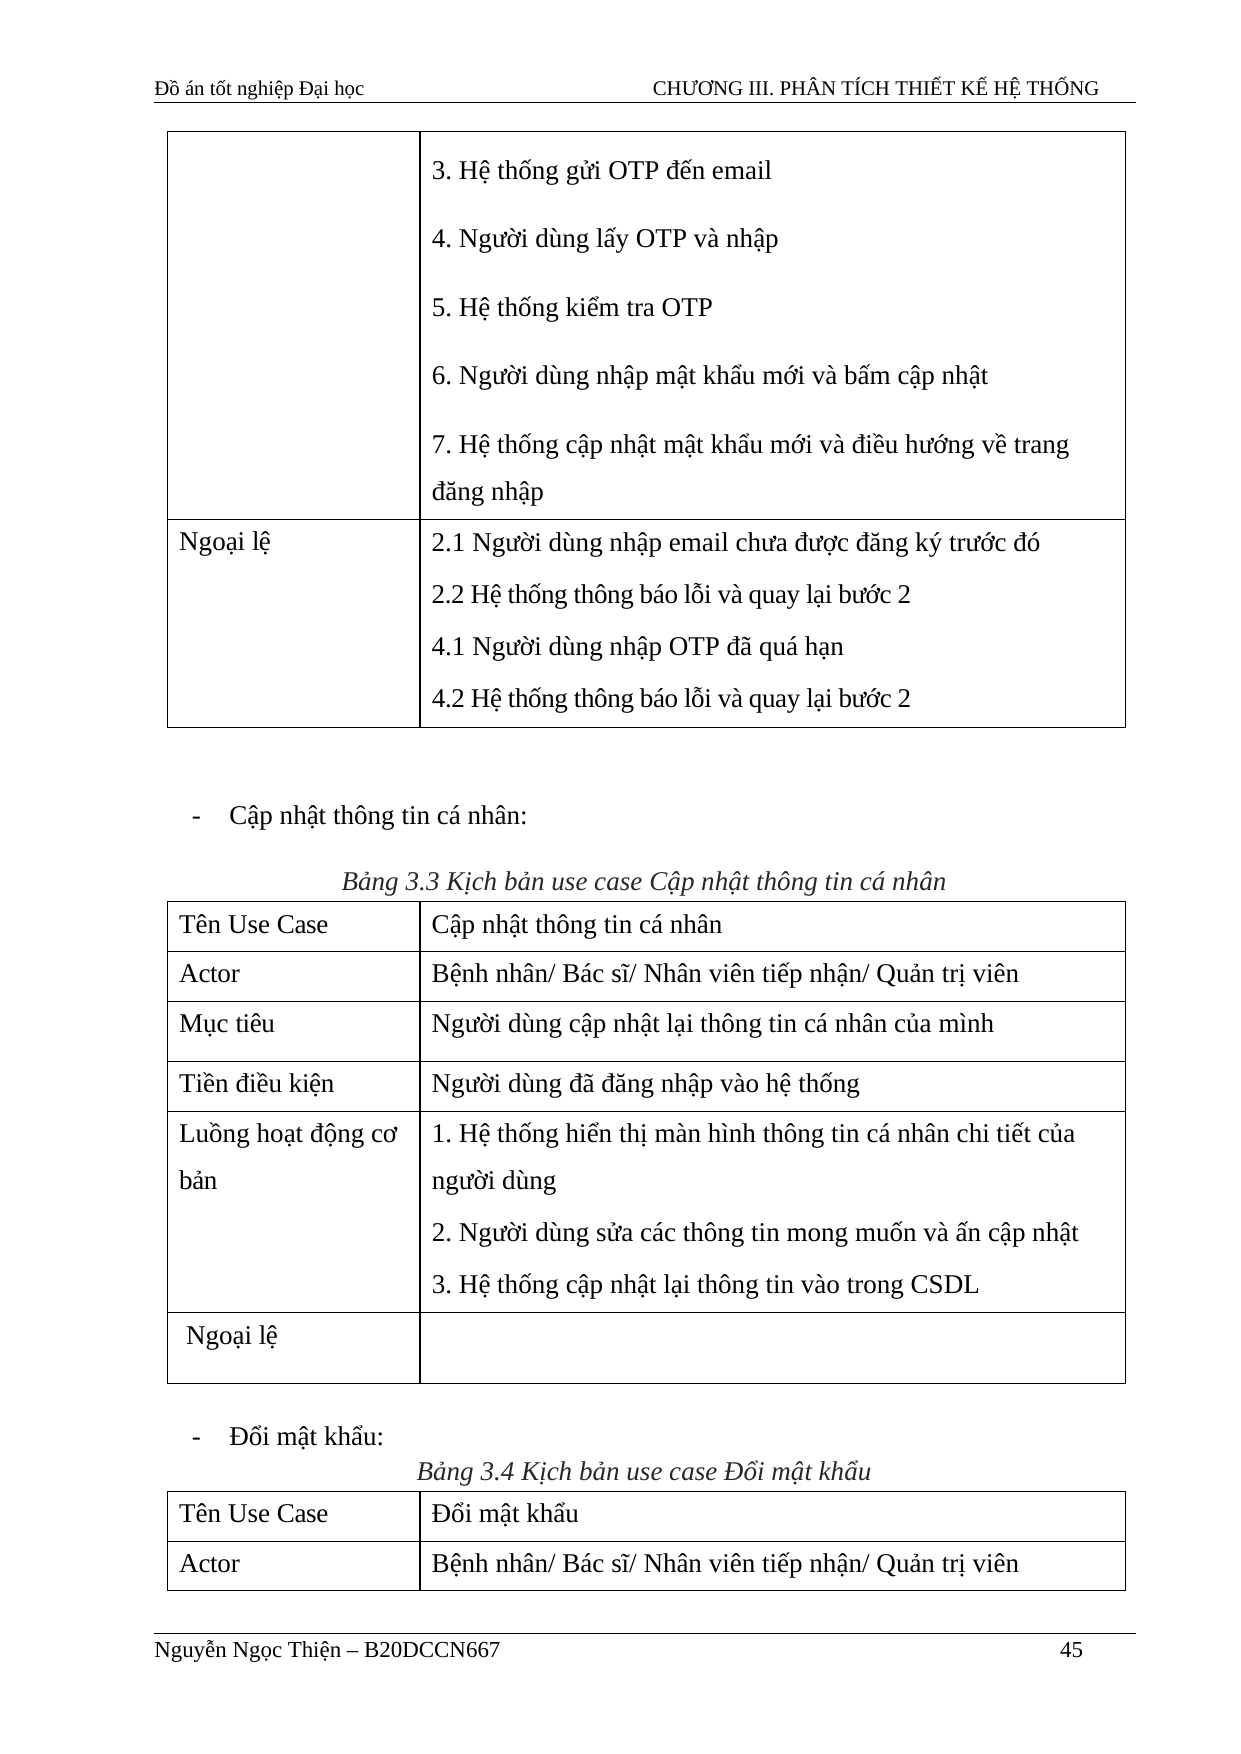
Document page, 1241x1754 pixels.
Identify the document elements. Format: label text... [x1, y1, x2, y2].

table_cell Người dùng cập nhật lại thông tin cá nhân của mình [421, 1002, 1125, 1061]
table_header Tên Use Case [168, 902, 419, 951]
table_cell Actor [168, 952, 419, 1001]
subtitle Bảng 3.4 Kịch bản use case Đổi mật khẩu [154, 1455, 1136, 1486]
table_header Đổi mật khẩu [421, 1492, 1125, 1541]
table_cell Mục tiêu [168, 1002, 419, 1061]
table_cell Bệnh nhân/ Bác sĩ/ Nhân viên tiếp nhận/ Quản trị viên [421, 1542, 1125, 1590]
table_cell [168, 132, 419, 519]
table_cell Bệnh nhân/ Bác sĩ/ Nhân viên tiếp nhận/ Quản trị viên [421, 952, 1125, 1001]
list Cập nhật thông tin cá nhân: [192, 799, 1136, 830]
table_cell Ngoại lệ [168, 520, 419, 727]
subtitle Bảng 3.3 Kịch bản use case Cập nhật thông tin cá nhân [154, 866, 1136, 897]
table_cell Tiền điều kiện [168, 1062, 419, 1111]
list Đổi mật khẩu: [192, 1420, 1136, 1451]
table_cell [421, 132, 1125, 519]
table_cell [421, 1313, 1125, 1383]
table_cell Ngoại lệ [168, 1313, 419, 1383]
table_cell 1. Hệ thống hiển thị màn hình thông tin cá nhân chi tiết của người dùng 2. Người dùng sửa các thông tin mong muốn và ấn cập nhật 3. Hệ thống cập nhật lại thông tin vào trong CSDL [421, 1112, 1125, 1312]
table_cell 2.1 Người dùng nhập email chưa được đăng ký trước đó 2.2 Hệ thống thông báo lỗi và quay lại bước 2 4.1 Người dùng nhập OTP đã quá hạn 4.2 Hệ thống thông báo lỗi và quay lại bước 2 [421, 520, 1125, 727]
table_header Tên Use Case [168, 1492, 419, 1541]
table_cell Actor [168, 1542, 419, 1590]
table_header Cập nhật thông tin cá nhân [421, 902, 1125, 951]
table_cell Người dùng đã đăng nhập vào hệ thống [421, 1062, 1125, 1111]
table_cell Luồng hoạt động cơ bản [168, 1112, 419, 1312]
